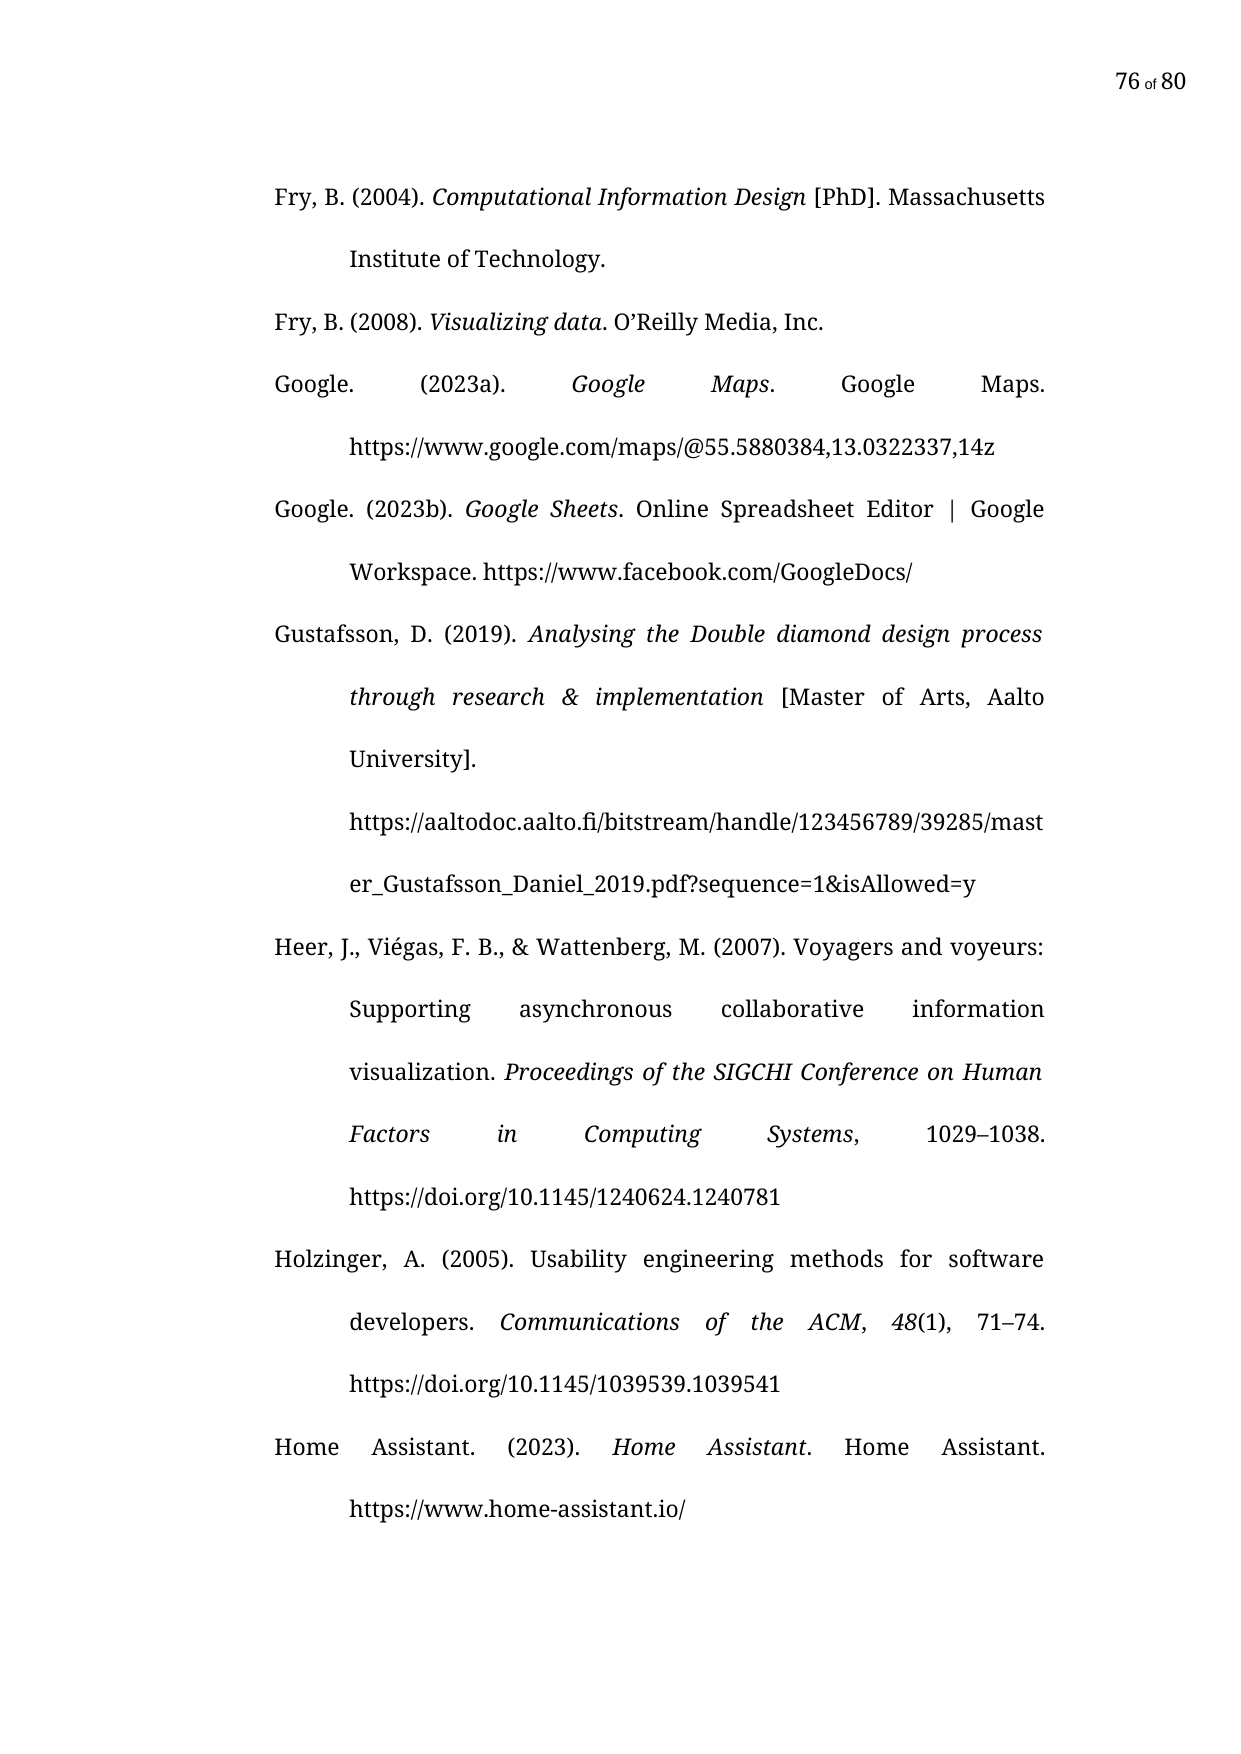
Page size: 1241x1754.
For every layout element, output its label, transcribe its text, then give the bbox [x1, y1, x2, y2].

text Google. (2023a). Google Maps. Google Maps. https://www.google.com/maps/@55.5880384,13.0322337,14z [274, 368, 1045, 462]
text Heer, J., Viégas, F. B., & Wattenberg, M. (2007). Voyagers and voyeurs: Supporting asynchronous collaborative information visualization. Proceedings of the SIGCHI Conference on Human Factors in Computing Systems, 1029–1038. https://doi.org/10.1145/1240624.1240781 [274, 931, 1045, 1212]
text Holzinger, A. (2005). Usability engineering methods for software developers. Communications of the ACM, 48(1), 71–74. https://doi.org/10.1145/1039539.1039541 [274, 1243, 1045, 1399]
text Fry, B. (2004). Computational Information Design [PhD]. Massachusetts Institute of Technology. [274, 181, 1045, 274]
text Gustafsson, D. (2019). Analysing the Double diamond design process through research & implementation [Master of Arts, Aalto University]. https://aaltodoc.aalto.fi/bitstream/handle/123456789/39285/master_Gustafsson_Daniel_2019.pdf?sequence=1&isAllowed=y [274, 618, 1045, 899]
text Google. (2023b). Google Sheets. Online Spreadsheet Editor | Google Workspace. https://www.facebook.com/GoogleDocs/ [274, 493, 1045, 587]
text Fry, B. (2008). Visualizing data. O’Reilly Media, Inc. [274, 306, 1045, 337]
text Home Assistant. (2023). Home Assistant. Home Assistant. https://www.home-assistant.io/ [274, 1431, 1045, 1524]
